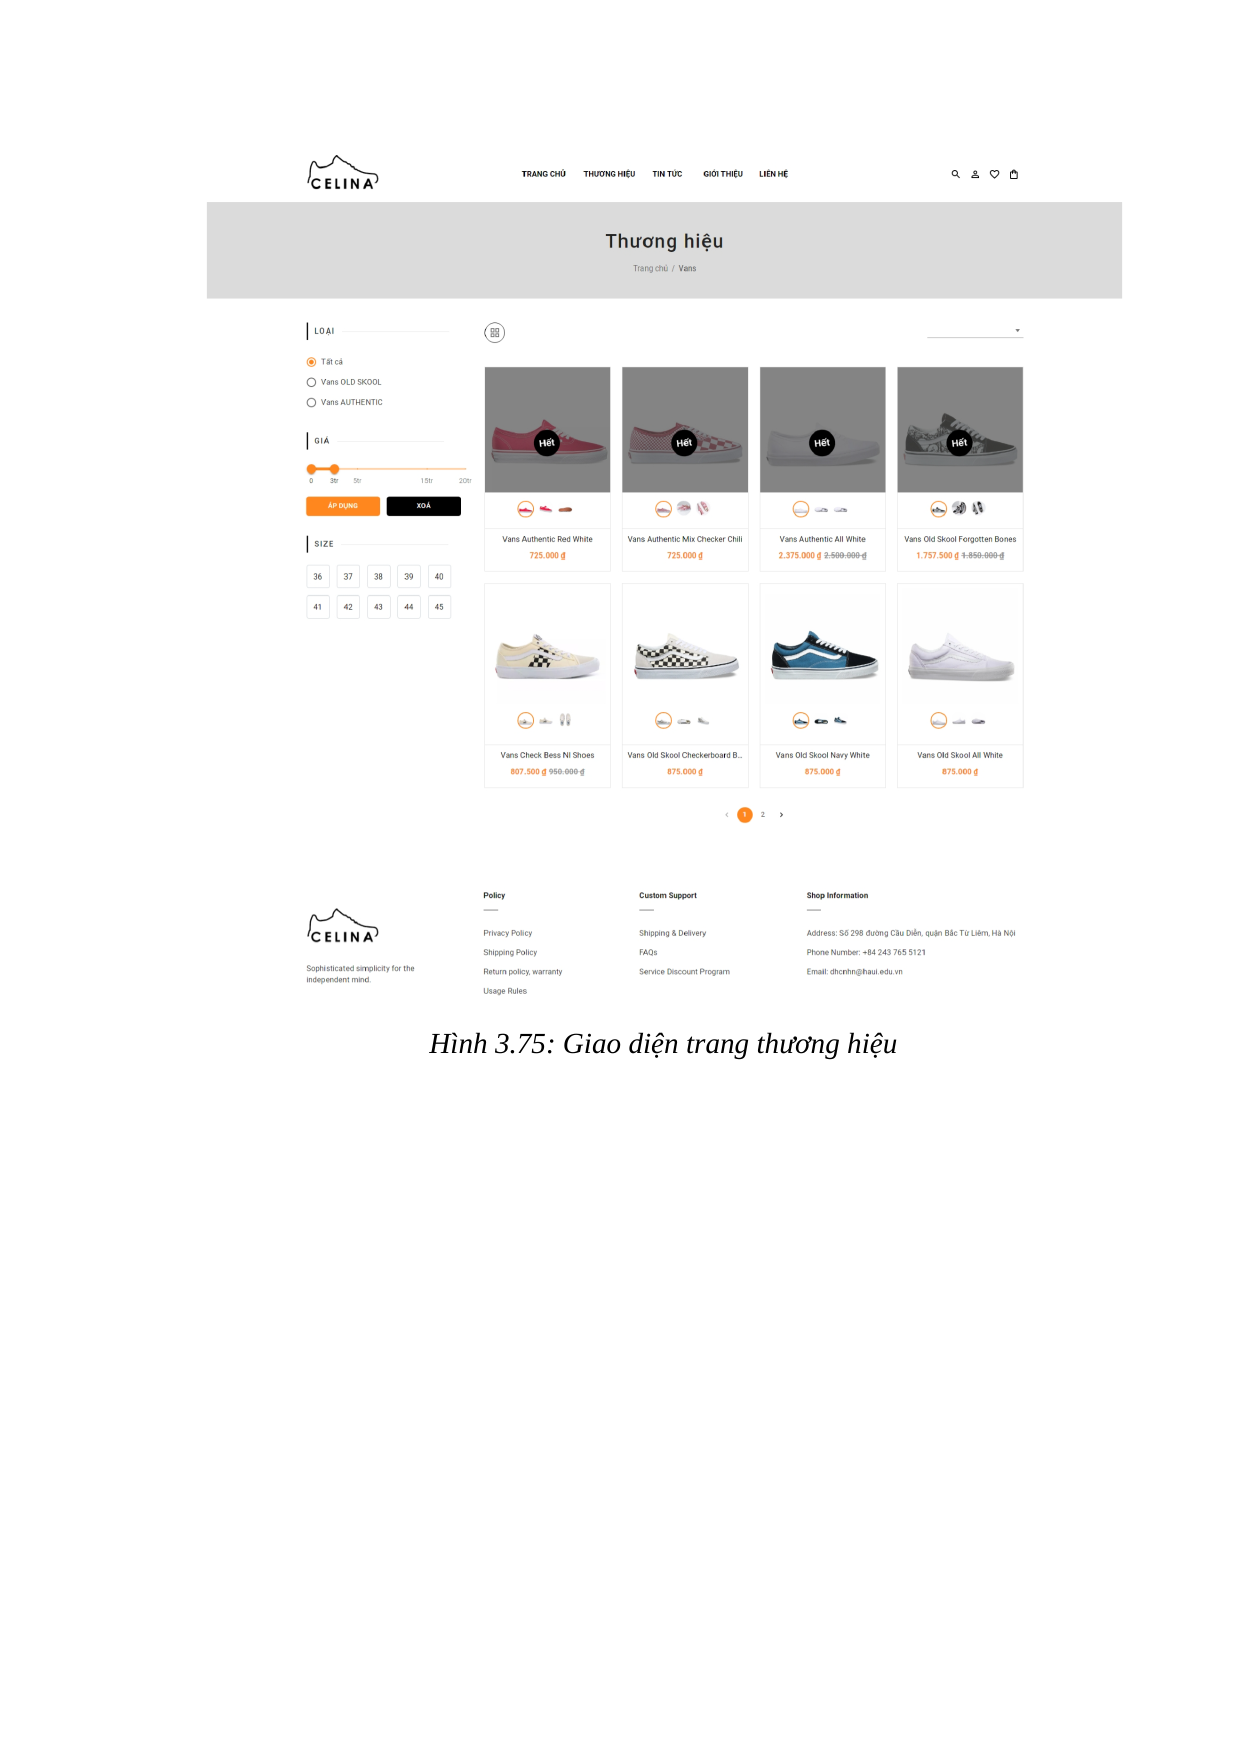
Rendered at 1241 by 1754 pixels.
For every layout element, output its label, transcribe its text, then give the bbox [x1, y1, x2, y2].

picture [206, 147, 1123, 1004]
